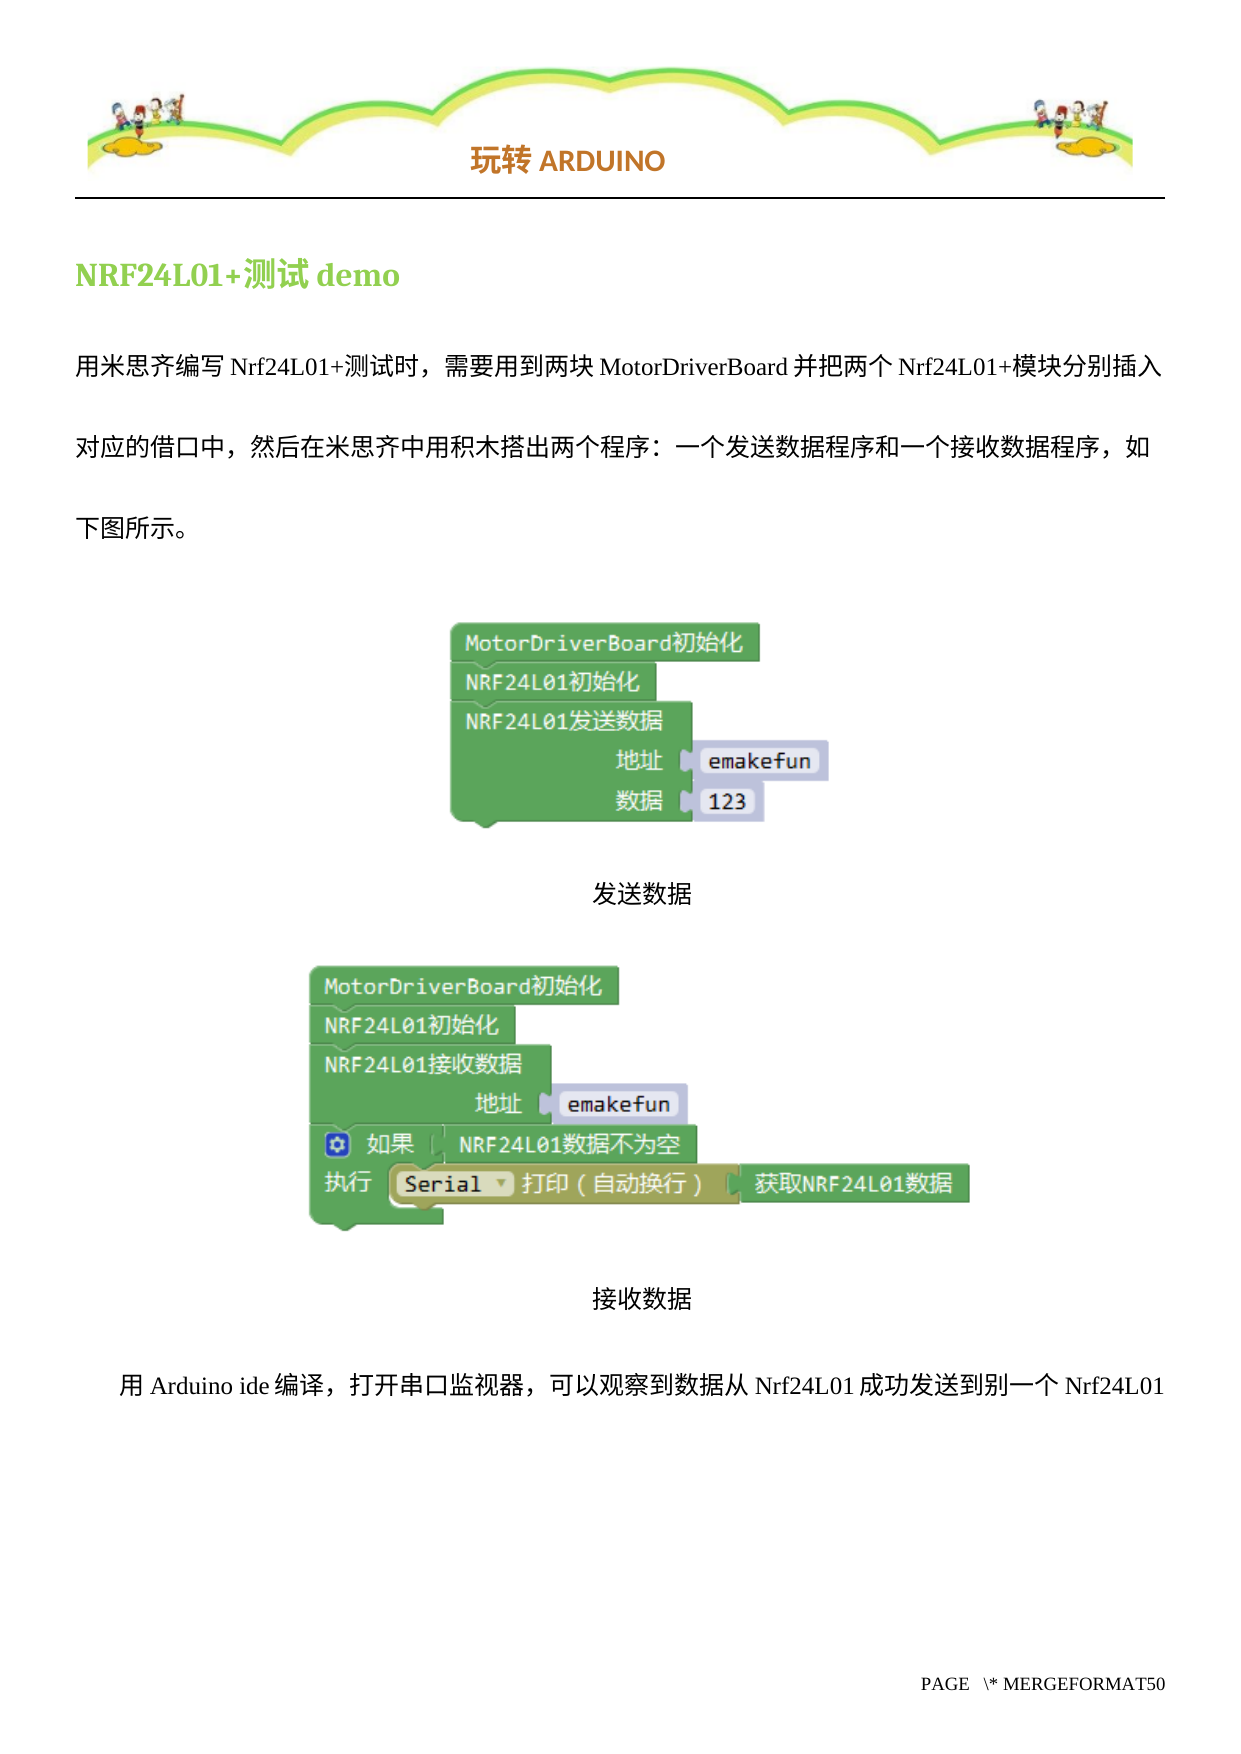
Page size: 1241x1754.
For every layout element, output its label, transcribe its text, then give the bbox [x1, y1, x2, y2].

list 发送数据 [119, 859, 1165, 927]
picture [430, 607, 854, 844]
list 接收数据 [119, 1264, 1165, 1332]
picture [289, 945, 995, 1250]
list 用Arduino ide编译，打开串口监视器，可以观察到数据从Nrf24L01成功发送到别一个Nrf24L01 [119, 1350, 1165, 1418]
subtitle NRF24L01+测试demo [75, 238, 1165, 306]
picture [87, 58, 1134, 181]
text 用米思齐编写Nrf24L01+测试时，需要用到两块MotorDriverBoard并把两个Nrf24L01+模块分别插入对应的借口中，然后在米思齐中用积木搭出两个程序：一个发送数据程序和一个接收数据程序，如下图所示。 [75, 330, 1165, 561]
